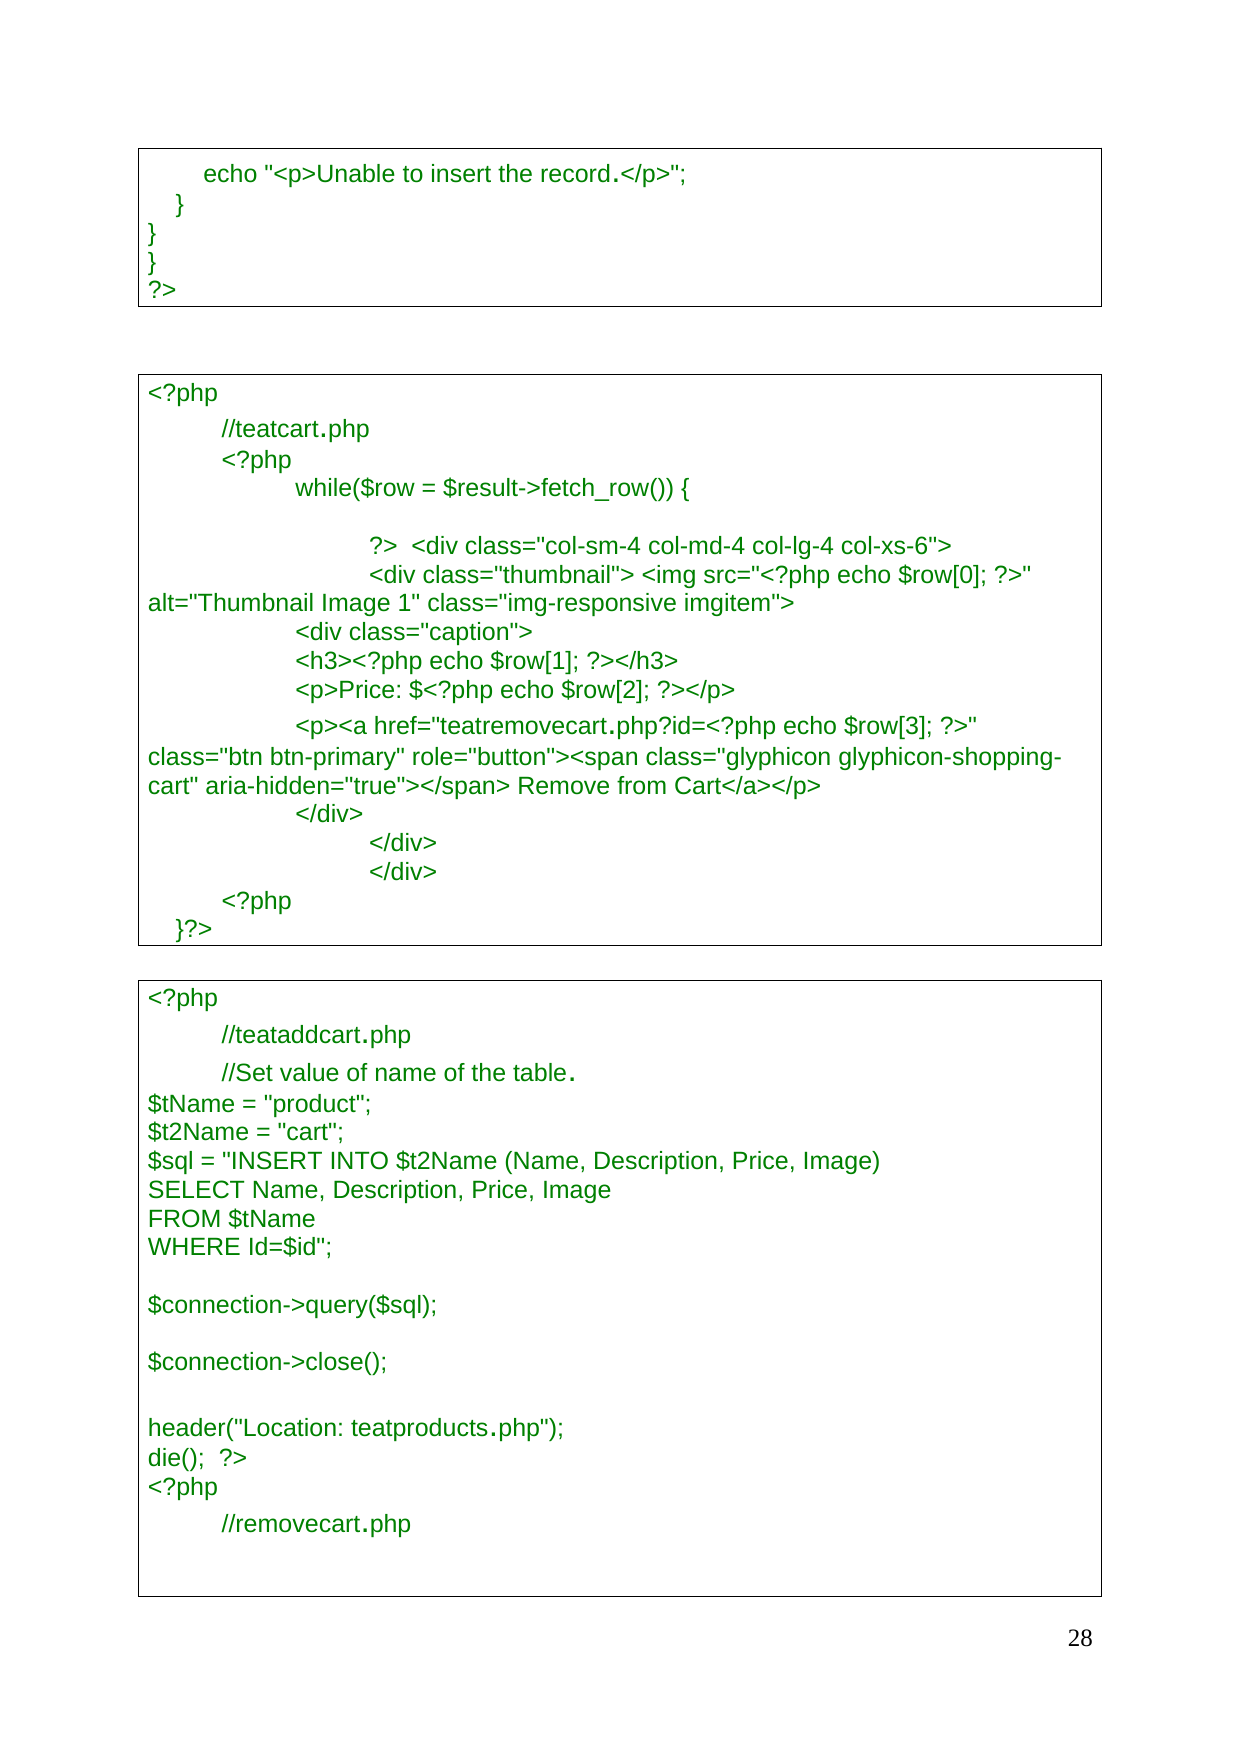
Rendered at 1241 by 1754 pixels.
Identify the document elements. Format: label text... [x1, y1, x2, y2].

text <?php [148, 1472, 1093, 1501]
text //teatcart.php [148, 406, 1093, 445]
text ?> <div class="col-sm-4 col-md-4 col-lg-4 col-xs-6"> [148, 531, 1093, 560]
text <div class="thumbnail"> <img src="<?php echo $row[0]; ?>" alt="Thumbnail Image 1" class="img-responsive imgitem"> [148, 560, 1093, 617]
text die(); ?> [148, 1443, 1093, 1472]
text </div> [148, 857, 1093, 886]
text <?php [139, 981, 1101, 1012]
text <h3><?php echo $row[1]; ?></h3> [148, 646, 1093, 675]
text ?> [139, 272, 1101, 306]
text } [148, 218, 1093, 247]
text <p><a href="teatremovecart.php?id=<?php echo $row[3]; ?>" class="btn btn-primary" role="button"><span class="glyphicon glyphicon-shopping-cart" aria-hidden="true"></span> Remove from Cart</a></p> [148, 703, 1093, 799]
text }?> [139, 911, 1101, 945]
text <?php [148, 445, 1093, 473]
text SELECT Name, Description, Price, Image [148, 1175, 1093, 1203]
text $sql = "INSERT INTO $t2Name (Name, Description, Price, Image) [148, 1146, 1093, 1175]
text } [148, 189, 1093, 218]
text header("Location: teatproducts.php"); [148, 1405, 1093, 1443]
text echo "<p>Unable to insert the record.</p>"; [139, 149, 1101, 189]
text <?php [139, 375, 1101, 406]
text WHERE Id=$id"; [148, 1232, 1093, 1261]
text </div> [148, 799, 1093, 828]
text </div> [148, 828, 1093, 857]
text //removecart.php [148, 1501, 1093, 1539]
text <?php [148, 886, 1093, 911]
text while($row = $result->fetch_row()) { [148, 473, 1093, 502]
text FROM $tName [148, 1203, 1093, 1232]
text <div class="caption"> [148, 617, 1093, 646]
text $connection->close(); [148, 1347, 1093, 1376]
text <p>Price: $<?php echo $row[2]; ?></p> [148, 675, 1093, 703]
text $tName = "product"; [148, 1088, 1093, 1117]
text $t2Name = "cart"; [148, 1117, 1093, 1146]
text } [148, 247, 1093, 272]
text //teataddcart.php [148, 1012, 1093, 1050]
text //Set value of name of the table. [148, 1050, 1093, 1088]
text $connection->query($sql); [148, 1290, 1093, 1318]
